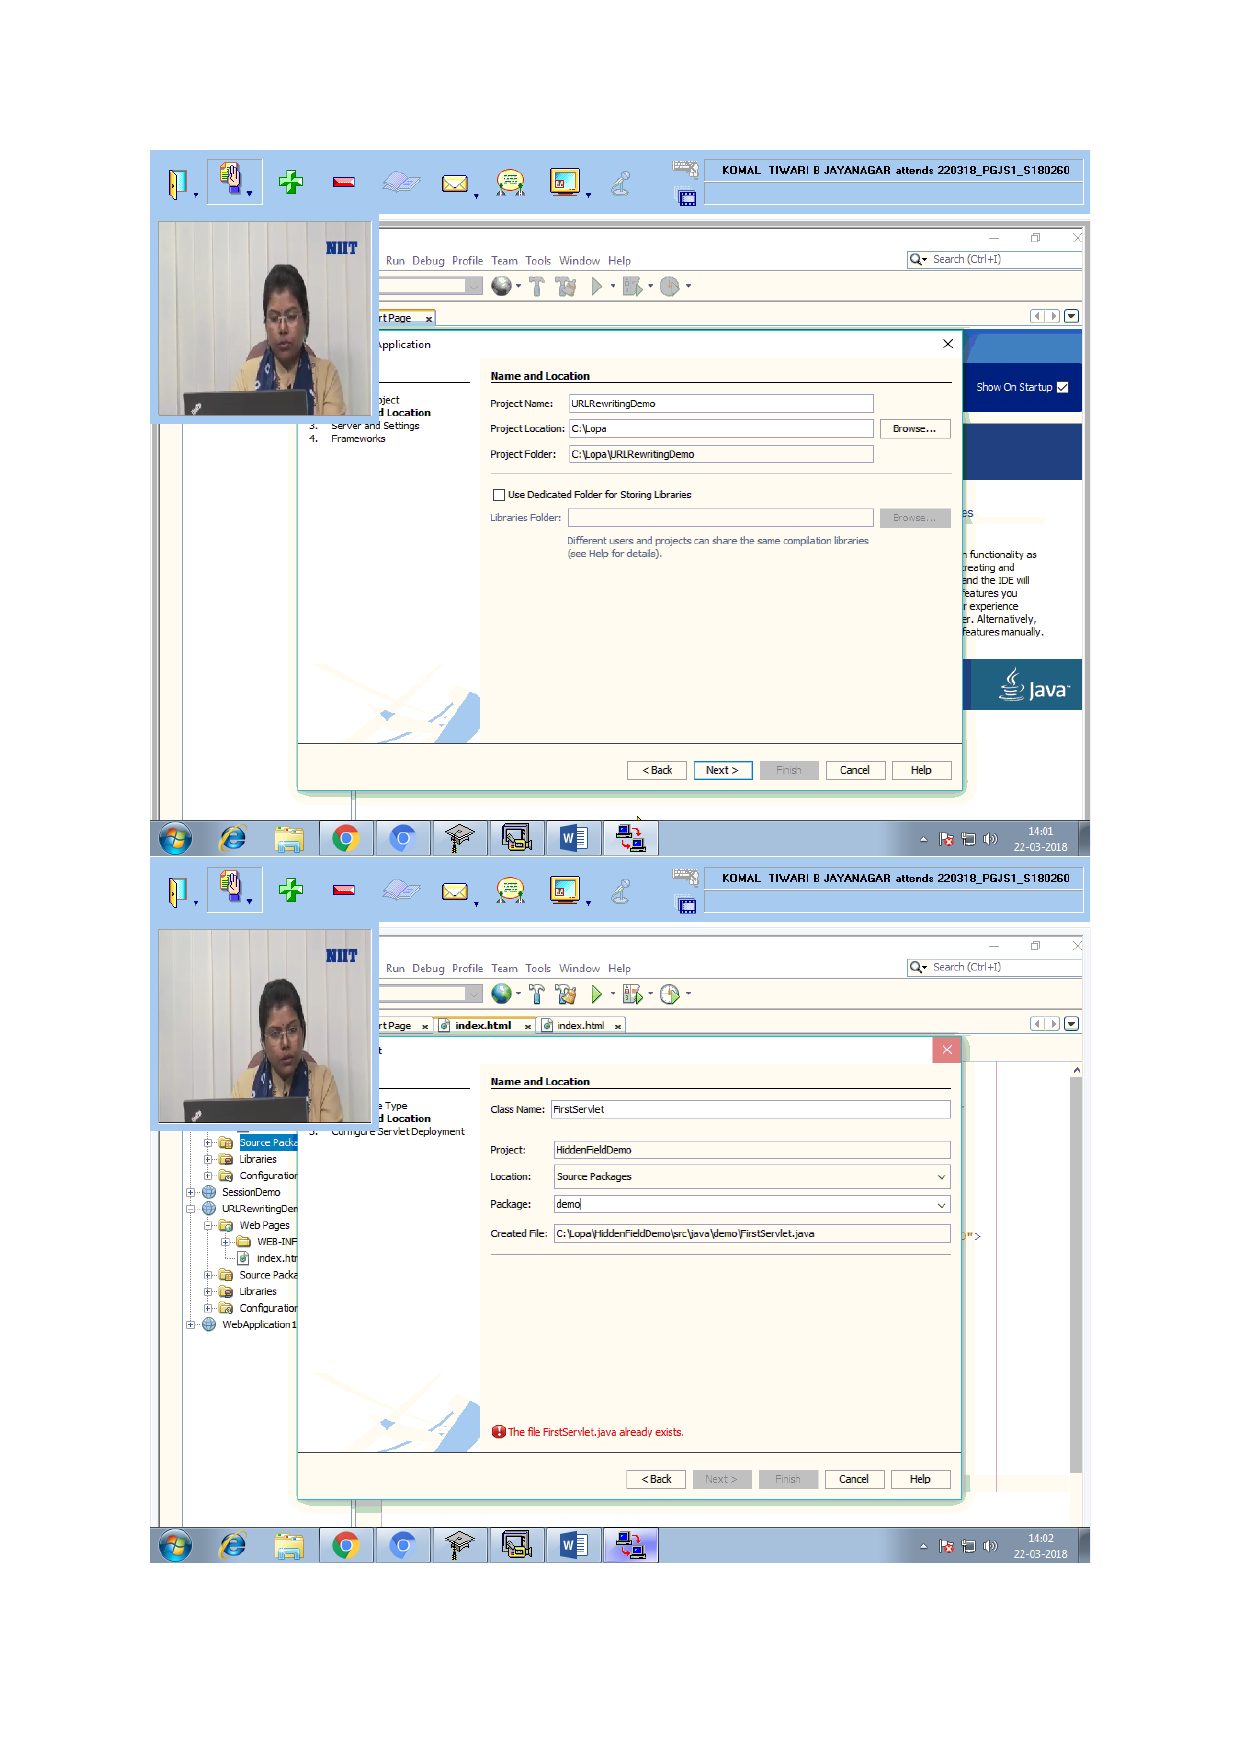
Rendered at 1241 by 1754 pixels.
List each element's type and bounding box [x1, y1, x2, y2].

picture [150, 857, 1091, 1563]
picture [150, 150, 1091, 856]
